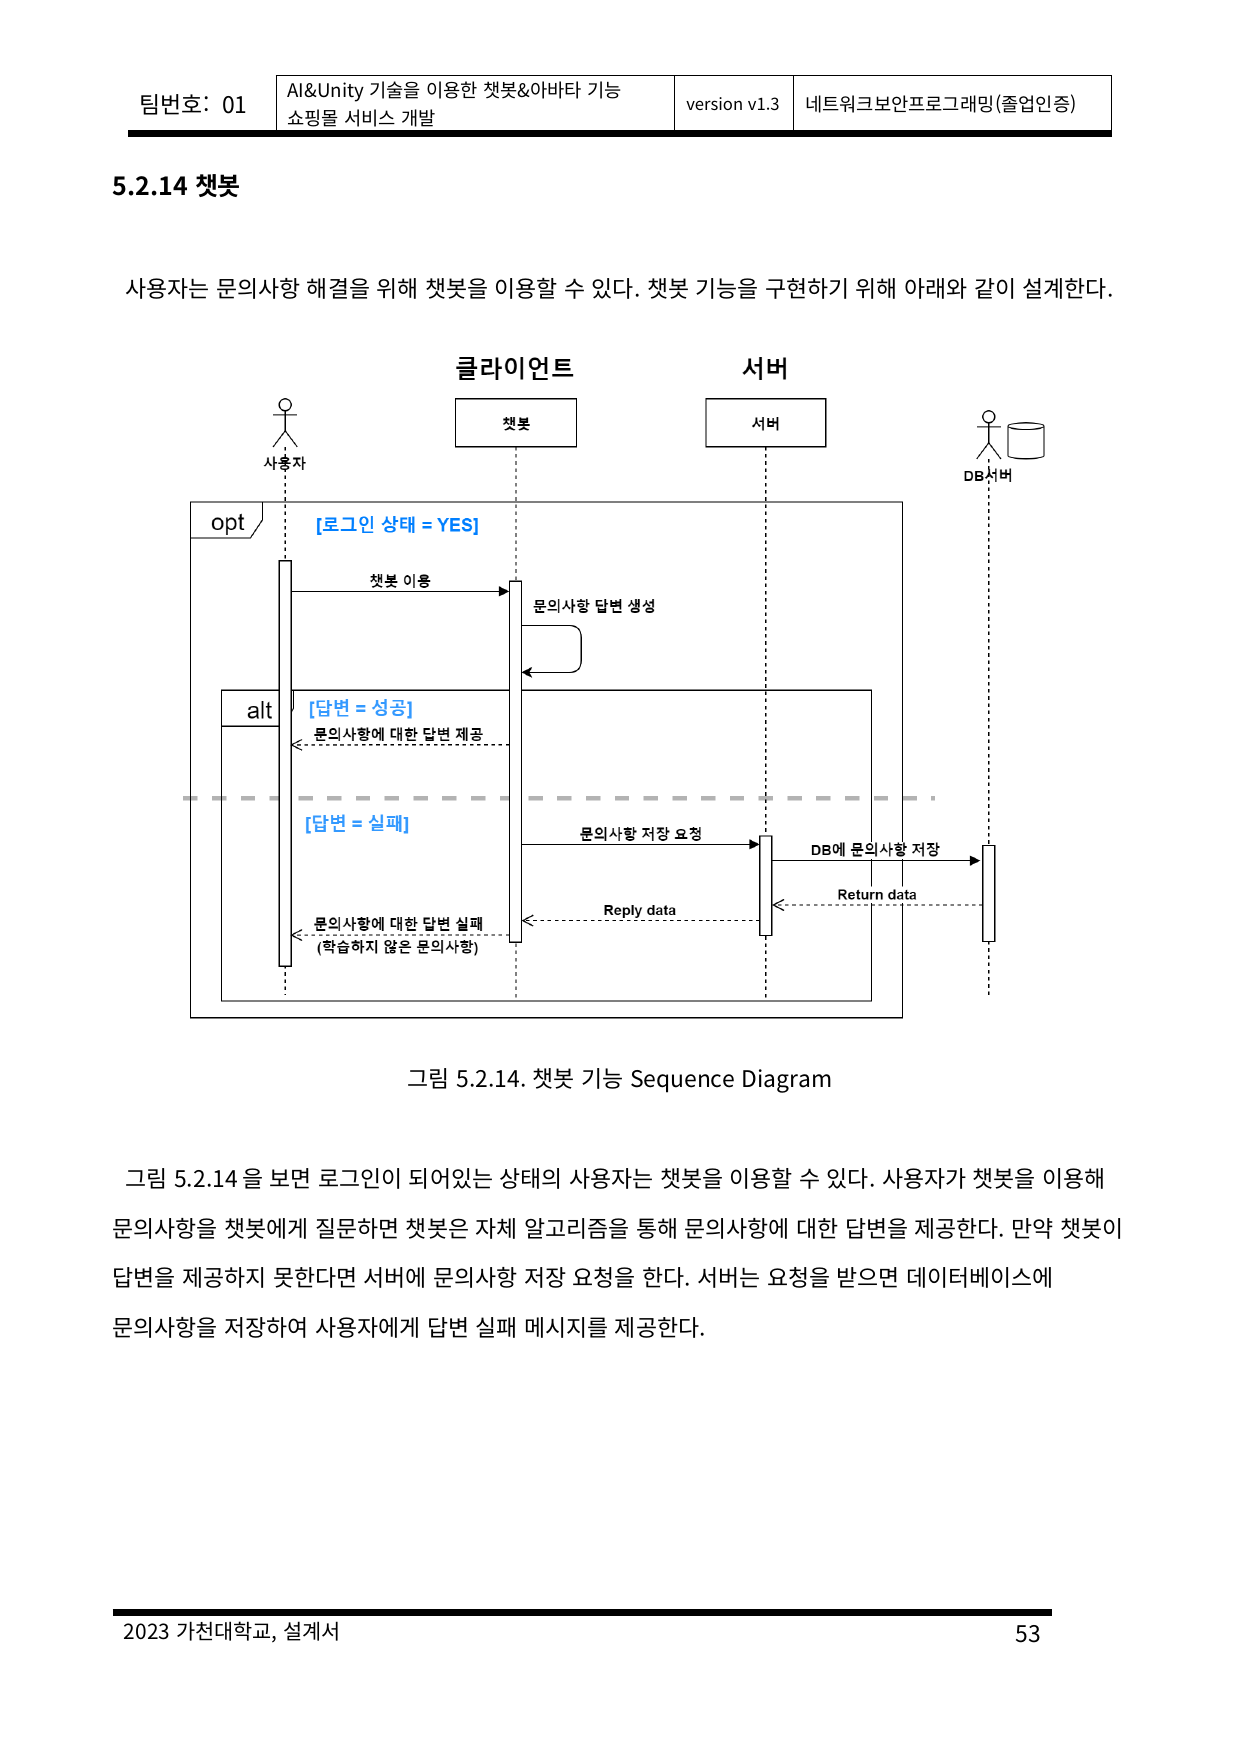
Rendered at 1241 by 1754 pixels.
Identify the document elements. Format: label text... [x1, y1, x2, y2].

text 그림 5.2.14을 보면 로그인이 되어있는 상태의 사용자는 챗봇을 이용할 수 있다. 사용자가 챗봇을 이용해 문의사항을 챗봇에게 질문하면 챗봇은 자체 알고리즘을 통해 문의사항에 대한 답변을 제공한다. 만약 챗봇이 답변을 제공하지 못한다면 서버에 문의사항 저장 요청을 한다. 서버는 요청을 받으면 데이터베이스에 문의사항을 저장하여 사용자에게 답변 실패 메시지를 제공한다. [112, 1161, 1128, 1343]
text 사용자는 문의사항 해결을 위해 챗봇을 이용할 수 있다. 챗봇 기능을 구현하기 위해 아래와 같이 설계한다. [112, 271, 1128, 304]
text 그림 5.2.14. 챗봇 기능 Sequence Diagram [112, 1061, 1128, 1094]
text 5.2.14 챗봇 [112, 167, 1128, 203]
picture [150, 320, 1091, 1048]
